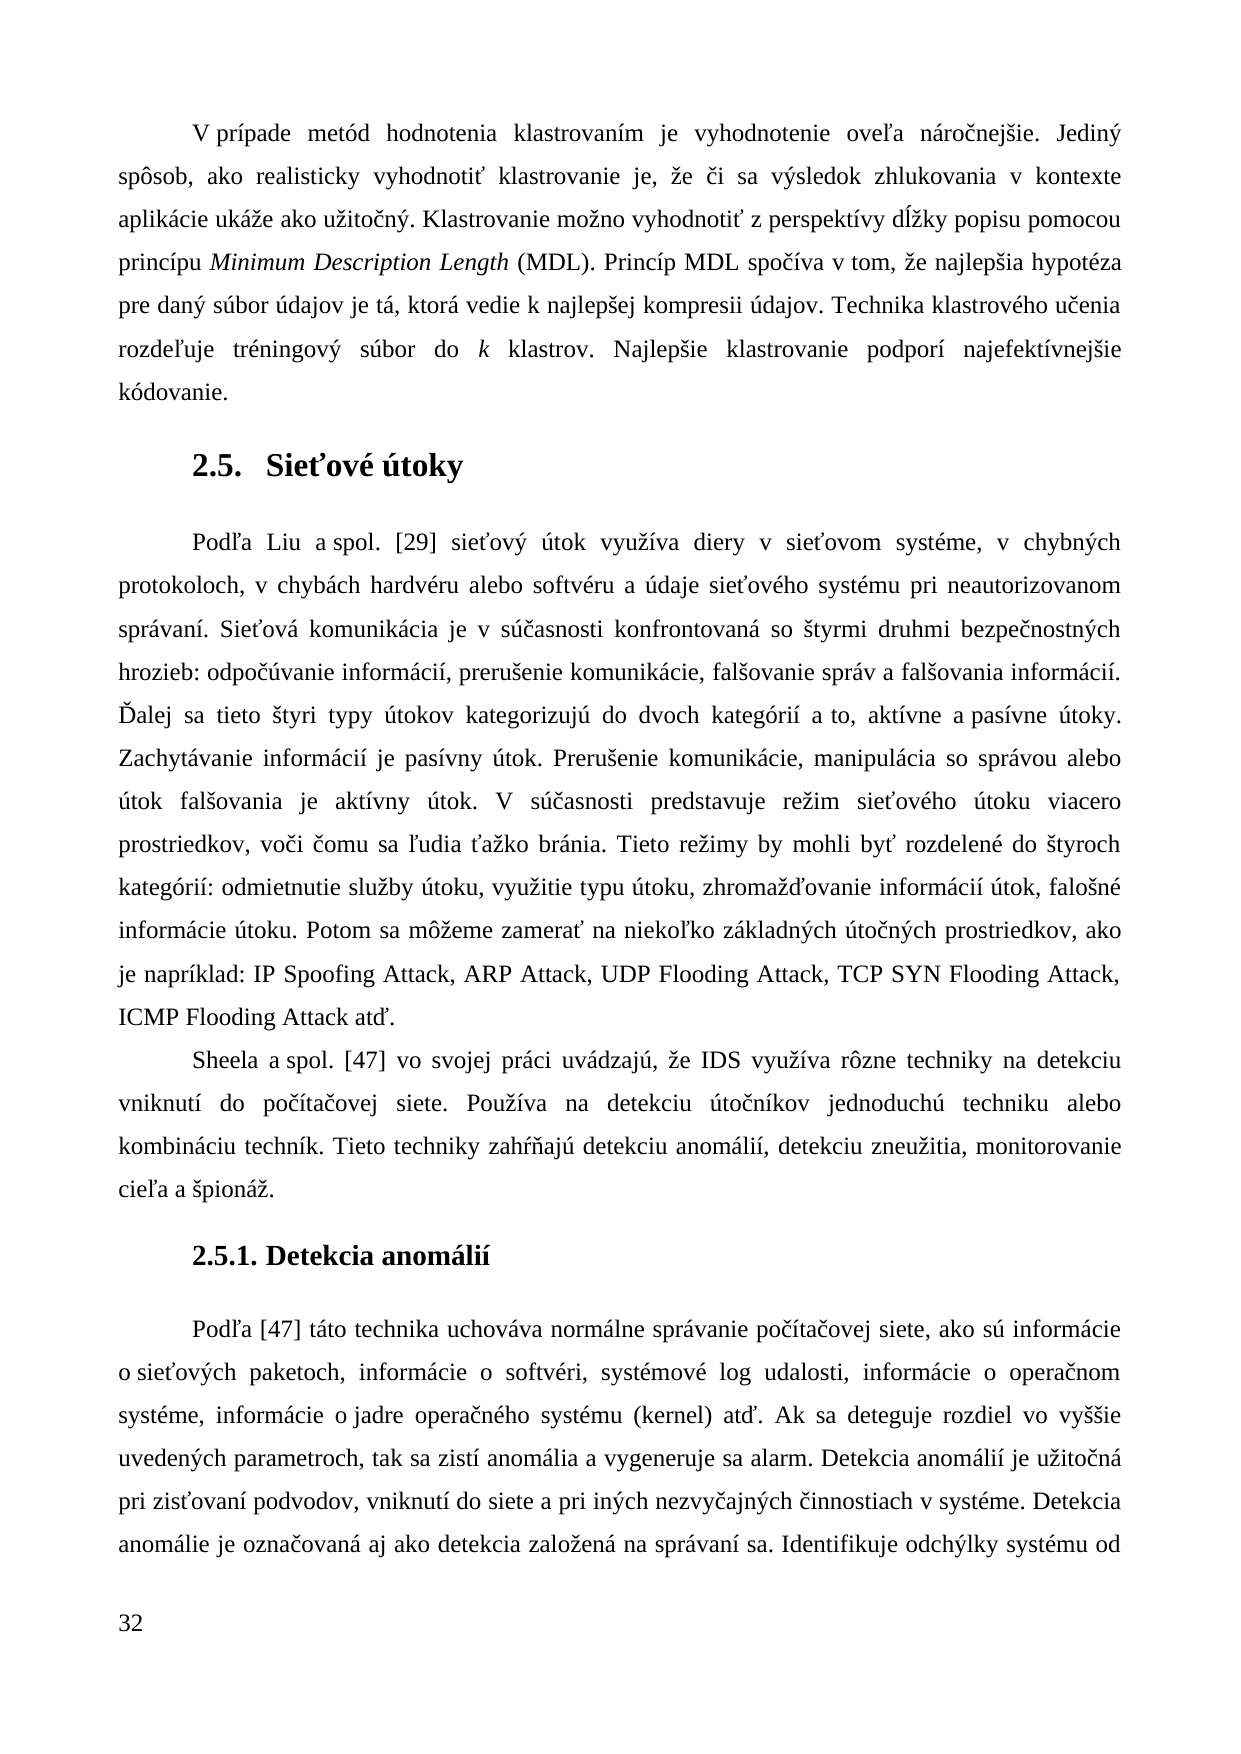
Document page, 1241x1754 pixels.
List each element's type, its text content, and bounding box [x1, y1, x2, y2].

text Sheela a spol. [47] vo svojej práci uvádzajú, že IDS využíva rôzne techniky na detekciu vniknutí do počítačovej siete. Používa na detekciu útočníkov jednoduchú techniku alebo kombináciu techník. Tieto techniky zahŕňajú detekciu anomálií, detekciu zneužitia, monitorovanie cieľa a špionáž. [118, 1045, 1122, 1203]
subtitle Detekcia anomálií [192, 1238, 1122, 1272]
text Podľa Liu a spol. [29] sieťový útok využíva diery v sieťovom systéme, v chybných protokoloch, v chybách hardvéru alebo softvéru a údaje sieťového systému pri neautorizovanom správaní. Sieťová komunikácia je v súčasnosti konfrontovaná so štyrmi druhmi bezpečnostných hrozieb: odpočúvanie informácií, prerušenie komunikácie, falšovanie správ a falšovania informácií. Ďalej sa tieto štyri typy útokov kategorizujú do dvoch kategórií a to, aktívne a pasívne útoky. Zachytávanie informácií je pasívny útok. Prerušenie komunikácie, manipulácia so správou alebo útok falšovania je aktívny útok. V súčasnosti predstavuje režim sieťového útoku viacero prostriedkov, voči čomu sa ľudia ťažko bránia. Tieto režimy by mohli byť rozdelené do štyroch kategórií: odmietnutie služby útoku, využitie typu útoku, zhromažďovanie informácií útok, falošné informácie útoku. Potom sa môžeme zamerať na niekoľko základných útočných prostriedkov, ako je napríklad: IP Spoofing Attack, ARP Attack, UDP Flooding Attack, TCP SYN Flooding Attack, ICMP Flooding Attack atď. [118, 527, 1122, 1031]
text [118, 1314, 1122, 1558]
text V prípade metód hodnotenia klastrovaním je vyhodnotenie oveľa náročnejšie. Jediný spôsob, ako realisticky vyhodnotiť klastrovanie je, že či sa výsledok zhlukovania v kontexte aplikácie ukáže ako užitočný. Klastrovanie možno vyhodnotiť z perspektívy dĺžky popisu pomocou princípu Minimum Description Length (MDL). Princíp MDL spočíva v tom, že najlepšia hypotéza pre daný súbor údajov je tá, ktorá vedie k najlepšej kompresii údajov. Technika klastrového učenia rozdeľuje tréningový súbor do k klastrov. Najlepšie klastrovanie podporí najefektívnejšie kódovanie. [118, 118, 1122, 406]
subtitle Sieťové útoky [192, 445, 1122, 483]
